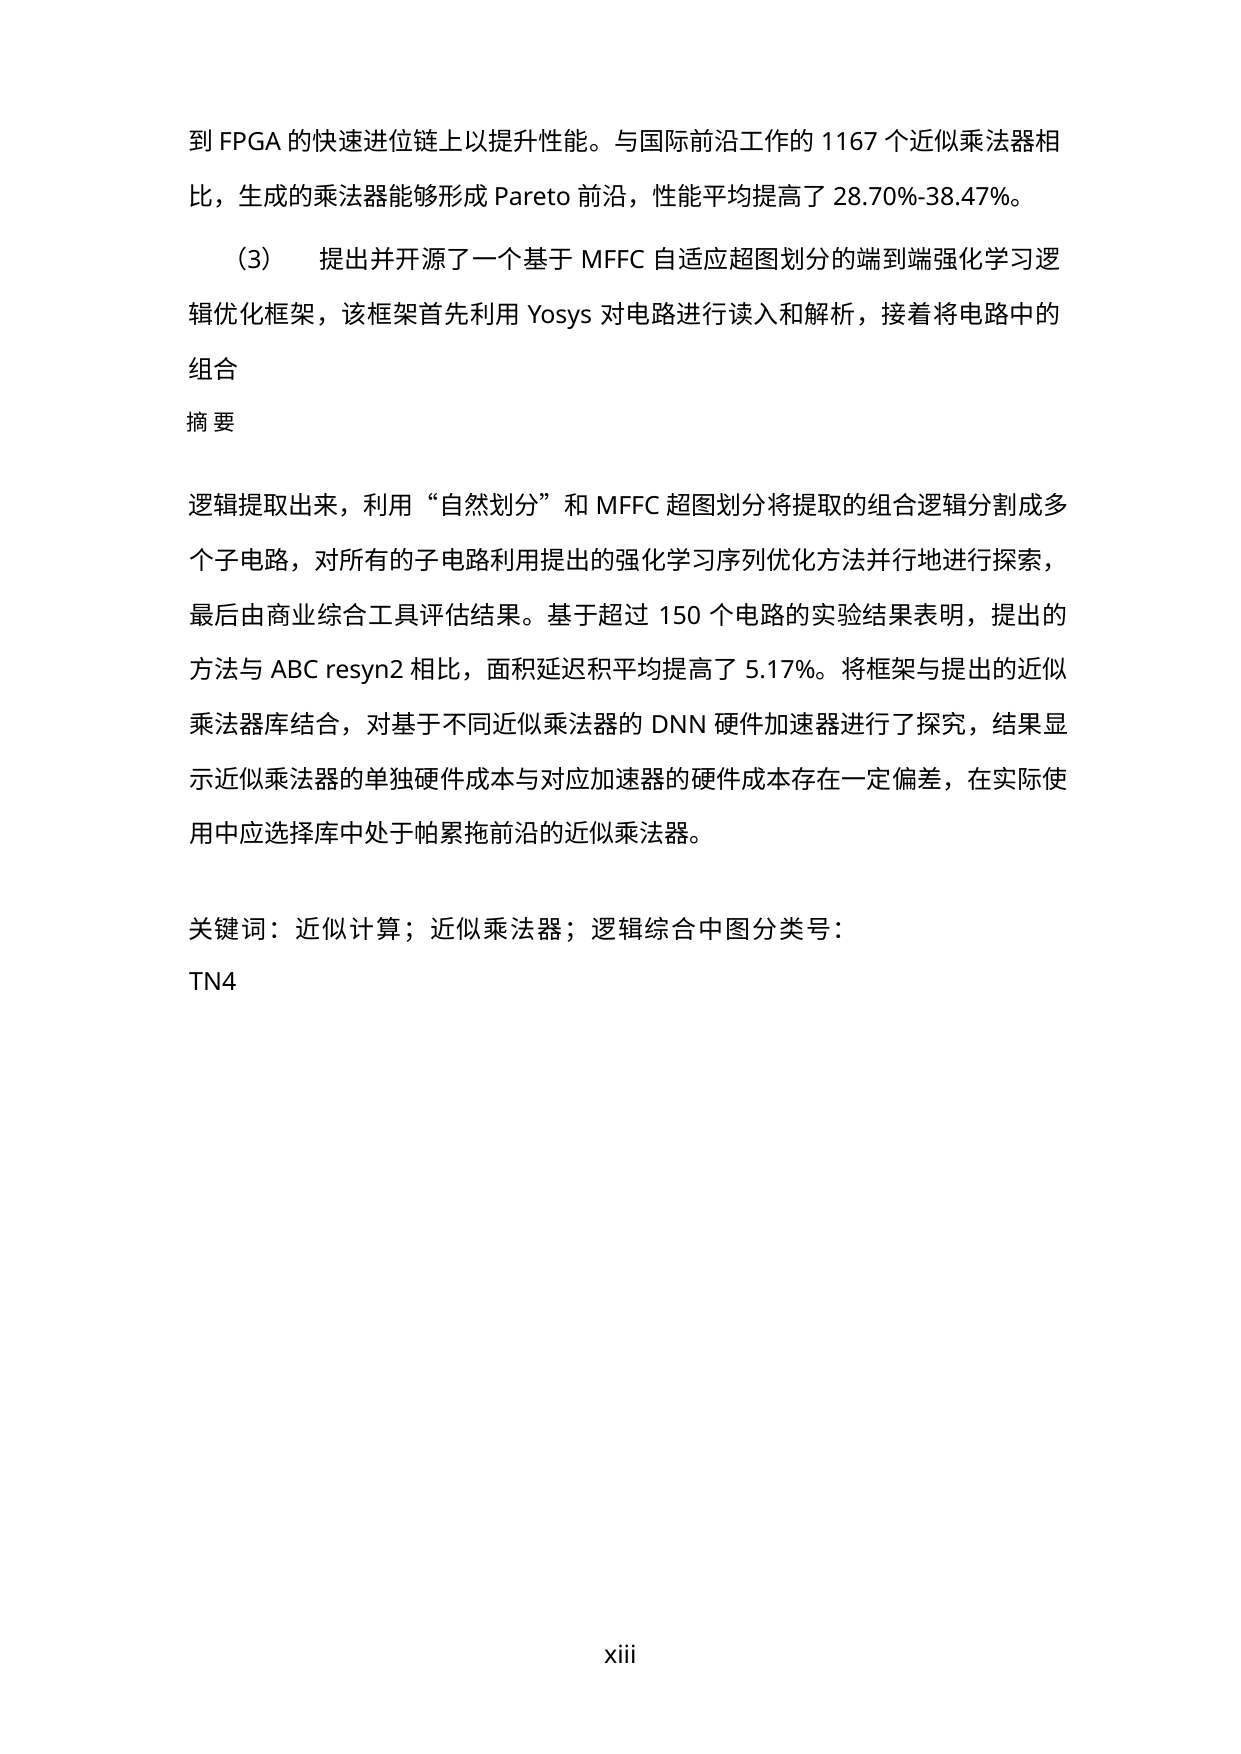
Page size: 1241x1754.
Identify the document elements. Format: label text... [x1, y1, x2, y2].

text 逻辑提取出来，利用“自然划分”和 MFFC 超图划分将提取的组合逻辑分割成多个子电路，对所有的子电路利用提出的强化学习序列优化方法并行地进行探索，最后由商业综合工具评估结果。基于超过 150 个电路的实验结果表明，提出的方法与 ABC resyn2 相比，面积延迟积平均提高了 5.17%。将框架与提出的近似乘法器库结合，对基于不同近似乘法器的 DNN 硬件加速器进行了探究，结果显示近似乘法器的单独硬件成本与对应加速器的硬件成本存在一定偏差，在实际使用中应选择库中处于帕累拖前沿的近似乘法器。 [188, 486, 1068, 850]
text 摘 要 [186, 404, 1070, 436]
list 提出并开源了一个基于 MFFC 自适应超图划分的端到端强化学习逻辑优化框架，该框架首先利用 Yosys 对电路进行读入和解析，接着将电路中的组合 [188, 240, 1060, 386]
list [188, 122, 1060, 213]
text 关键词：近似计算；近似乘法器；逻辑综合中图分类号：TN4 [188, 910, 859, 997]
